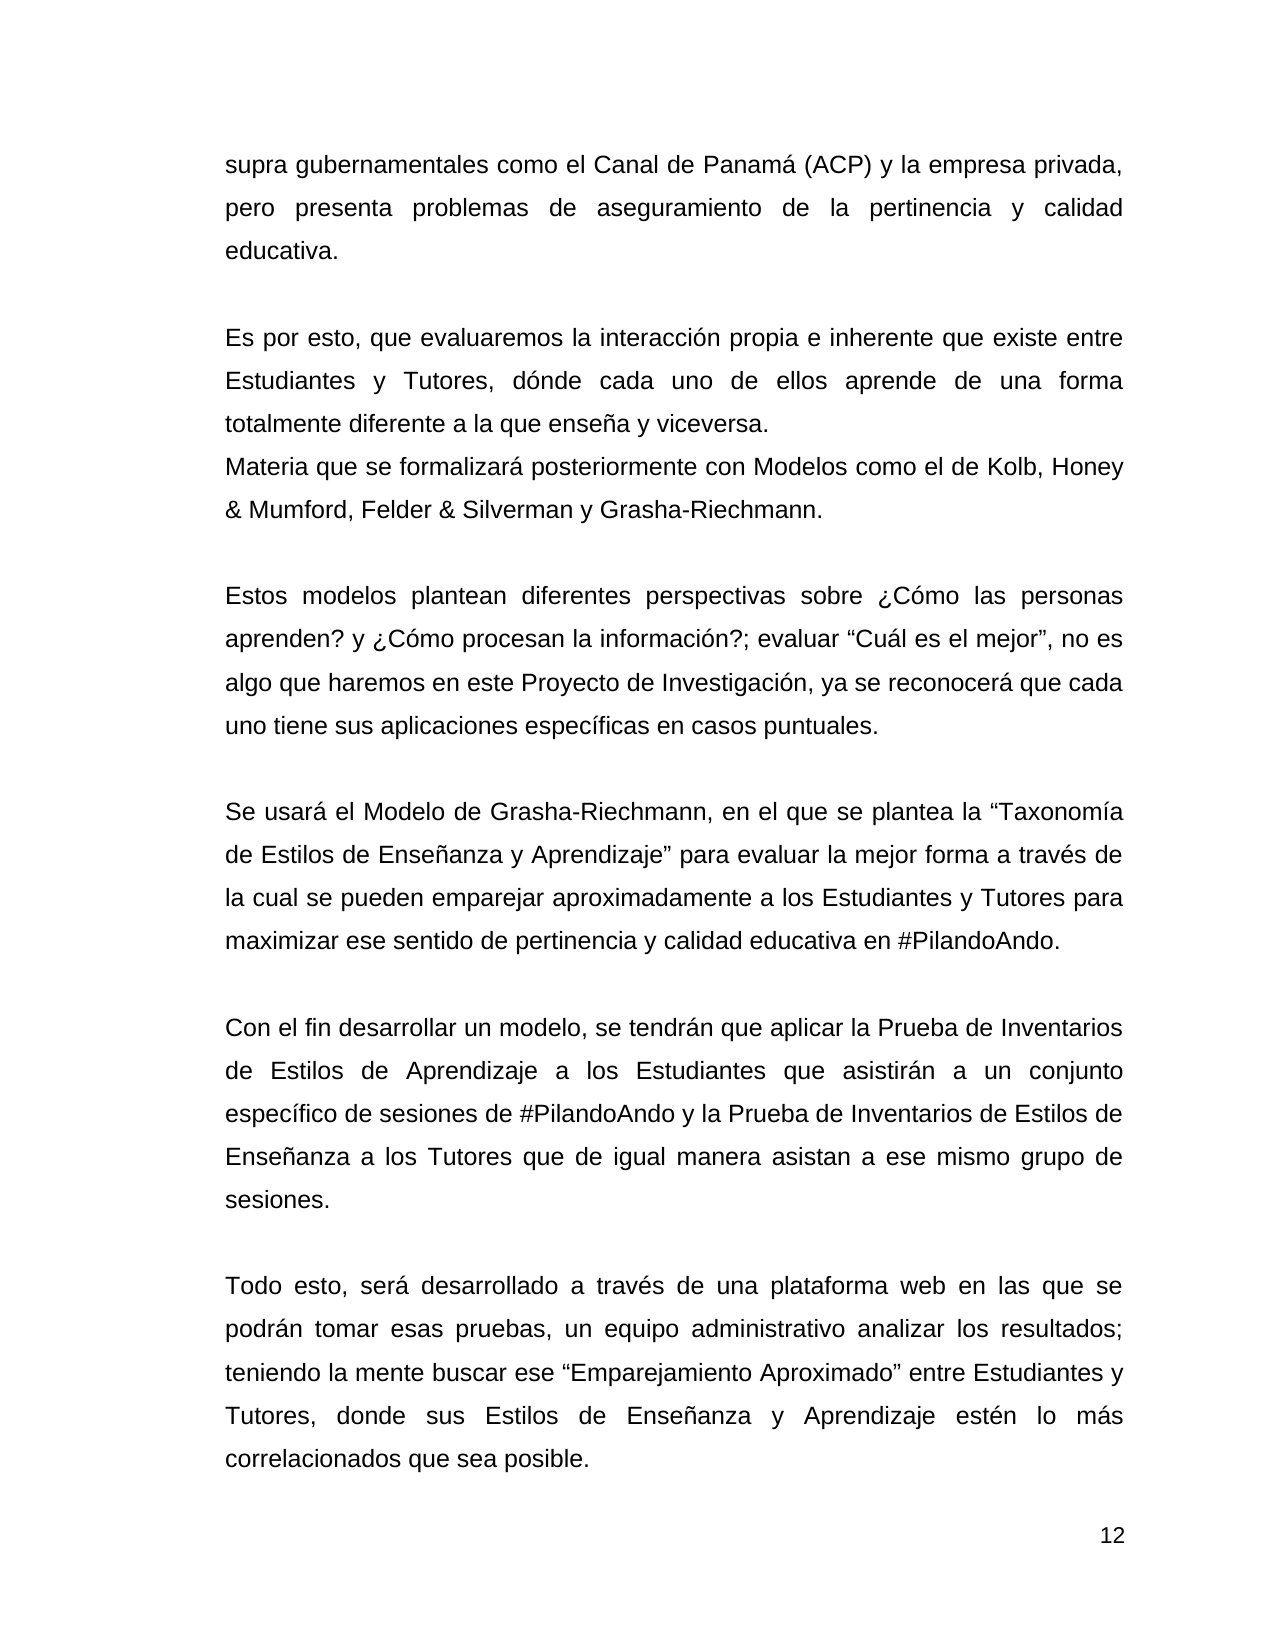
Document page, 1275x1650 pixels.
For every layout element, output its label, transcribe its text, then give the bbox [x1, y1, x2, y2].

text Se usará el Modelo de Grasha-Riechmann, en el que se plantea la “Taxonomía de Estilos de Enseñanza y Aprendizaje” para evaluar la mejor forma a través de la cual se pueden emparejar aproximadamente a los Estudiantes y Tutores para maximizar ese sentido de pertinencia y calidad educativa en #PilandoAndo. [225, 797, 1125, 955]
text Todo esto, será desarrollado a través de una plataforma web en las que se podrán tomar esas pruebas, un equipo administrativo analizar los resultados; teniendo la mente buscar ese “Emparejamiento Aproximado” entre Estudiantes y Tutores, donde sus Estilos de Enseñanza y Aprendizaje estén lo más correlacionados que sea posible. [225, 1271, 1125, 1472]
text Con el fin desarrollar un modelo, se tendrán que aplicar la Prueba de Inventarios de Estilos de Aprendizaje a los Estudiantes que asistirán a un conjunto específico de sesiones de #PilandoAndo y la Prueba de Inventarios de Estilos de Enseñanza a los Tutores que de igual manera asistan a ese mismo grupo de sesiones. [225, 1012, 1125, 1214]
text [225, 150, 1125, 265]
text Materia que se formalizará posteriormente con Modelos como el de Kolb, Honey & Mumford, Felder & Silverman y Grasha-Riechmann. [225, 452, 1125, 524]
text Es por esto, que evaluaremos la interacción propia e inherente que existe entre Estudiantes y Tutores, dónde cada uno de ellos aprende de una forma totalmente diferente a la que enseña y viceversa. [225, 322, 1125, 437]
text Estos modelos plantean diferentes perspectivas sobre ¿Cómo las personas aprenden? y ¿Cómo procesan la información?; evaluar “Cuál es el mejor”, no es algo que haremos en este Proyecto de Investigación, ya se reconocerá que cada uno tiene sus aplicaciones específicas en casos puntuales. [225, 581, 1125, 739]
